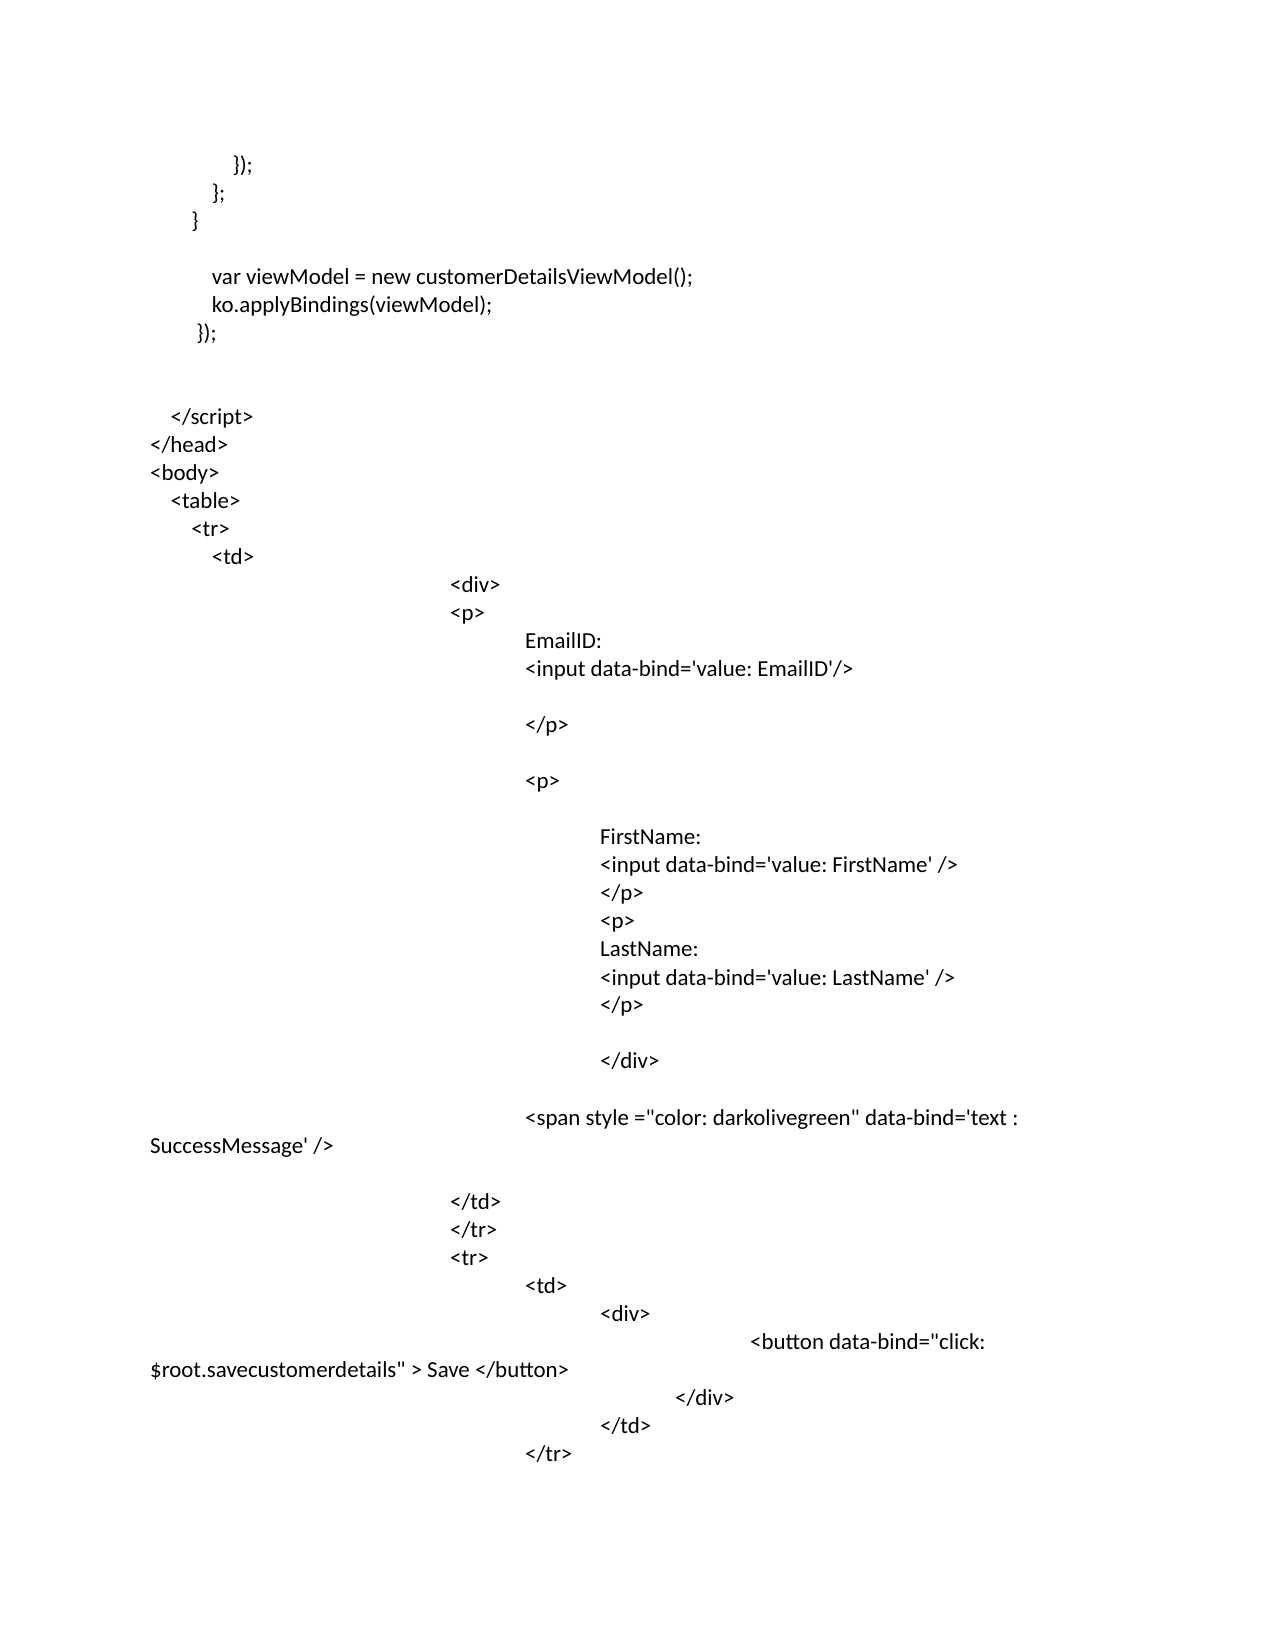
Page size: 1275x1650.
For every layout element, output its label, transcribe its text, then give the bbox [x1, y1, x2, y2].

text <p> [150, 766, 1125, 794]
text ko.applyBindings(viewModel); [150, 290, 1125, 318]
text <button data-bind="click: $root.savecustomerdetails" > Save </button> [150, 1327, 1125, 1383]
text </td> [150, 1187, 1125, 1215]
text </div> [150, 1383, 1125, 1411]
text LastName: [150, 934, 1125, 963]
text var viewModel = new customerDetailsViewModel(); [150, 262, 1125, 290]
text </tr> [150, 1215, 1125, 1243]
text <div> [150, 1299, 1125, 1327]
text </p> [150, 878, 1125, 907]
text </td> [150, 1411, 1125, 1439]
text } [150, 206, 1125, 234]
text FirstName: [150, 822, 1125, 851]
text }); [150, 150, 1125, 178]
text EmailID: [150, 626, 1125, 654]
text <input data-bind='value: FirstName' /> [150, 851, 1125, 878]
text <table> [150, 486, 1125, 514]
text </p> [150, 710, 1125, 738]
text <input data-bind='value: LastName' /> [150, 963, 1125, 991]
text <tr> [150, 514, 1125, 542]
text </script> [150, 402, 1125, 430]
text }); [150, 318, 1125, 346]
text <p> [150, 907, 1125, 934]
text <p> [150, 598, 1125, 626]
text <td> [150, 1271, 1125, 1299]
text }; [150, 178, 1125, 206]
text <div> [150, 570, 1125, 598]
text </tr> [150, 1439, 1125, 1467]
text <input data-bind='value: EmailID'/> [150, 654, 1125, 682]
text </head> [150, 430, 1125, 458]
text <span style ="color: darkolivegreen" data-bind='text : SuccessMessage' /> [150, 1103, 1125, 1159]
text <tr> [150, 1243, 1125, 1271]
text </p> [150, 991, 1125, 1019]
text </div> [150, 1047, 1125, 1075]
text <td> [150, 542, 1125, 570]
text <body> [150, 458, 1125, 486]
